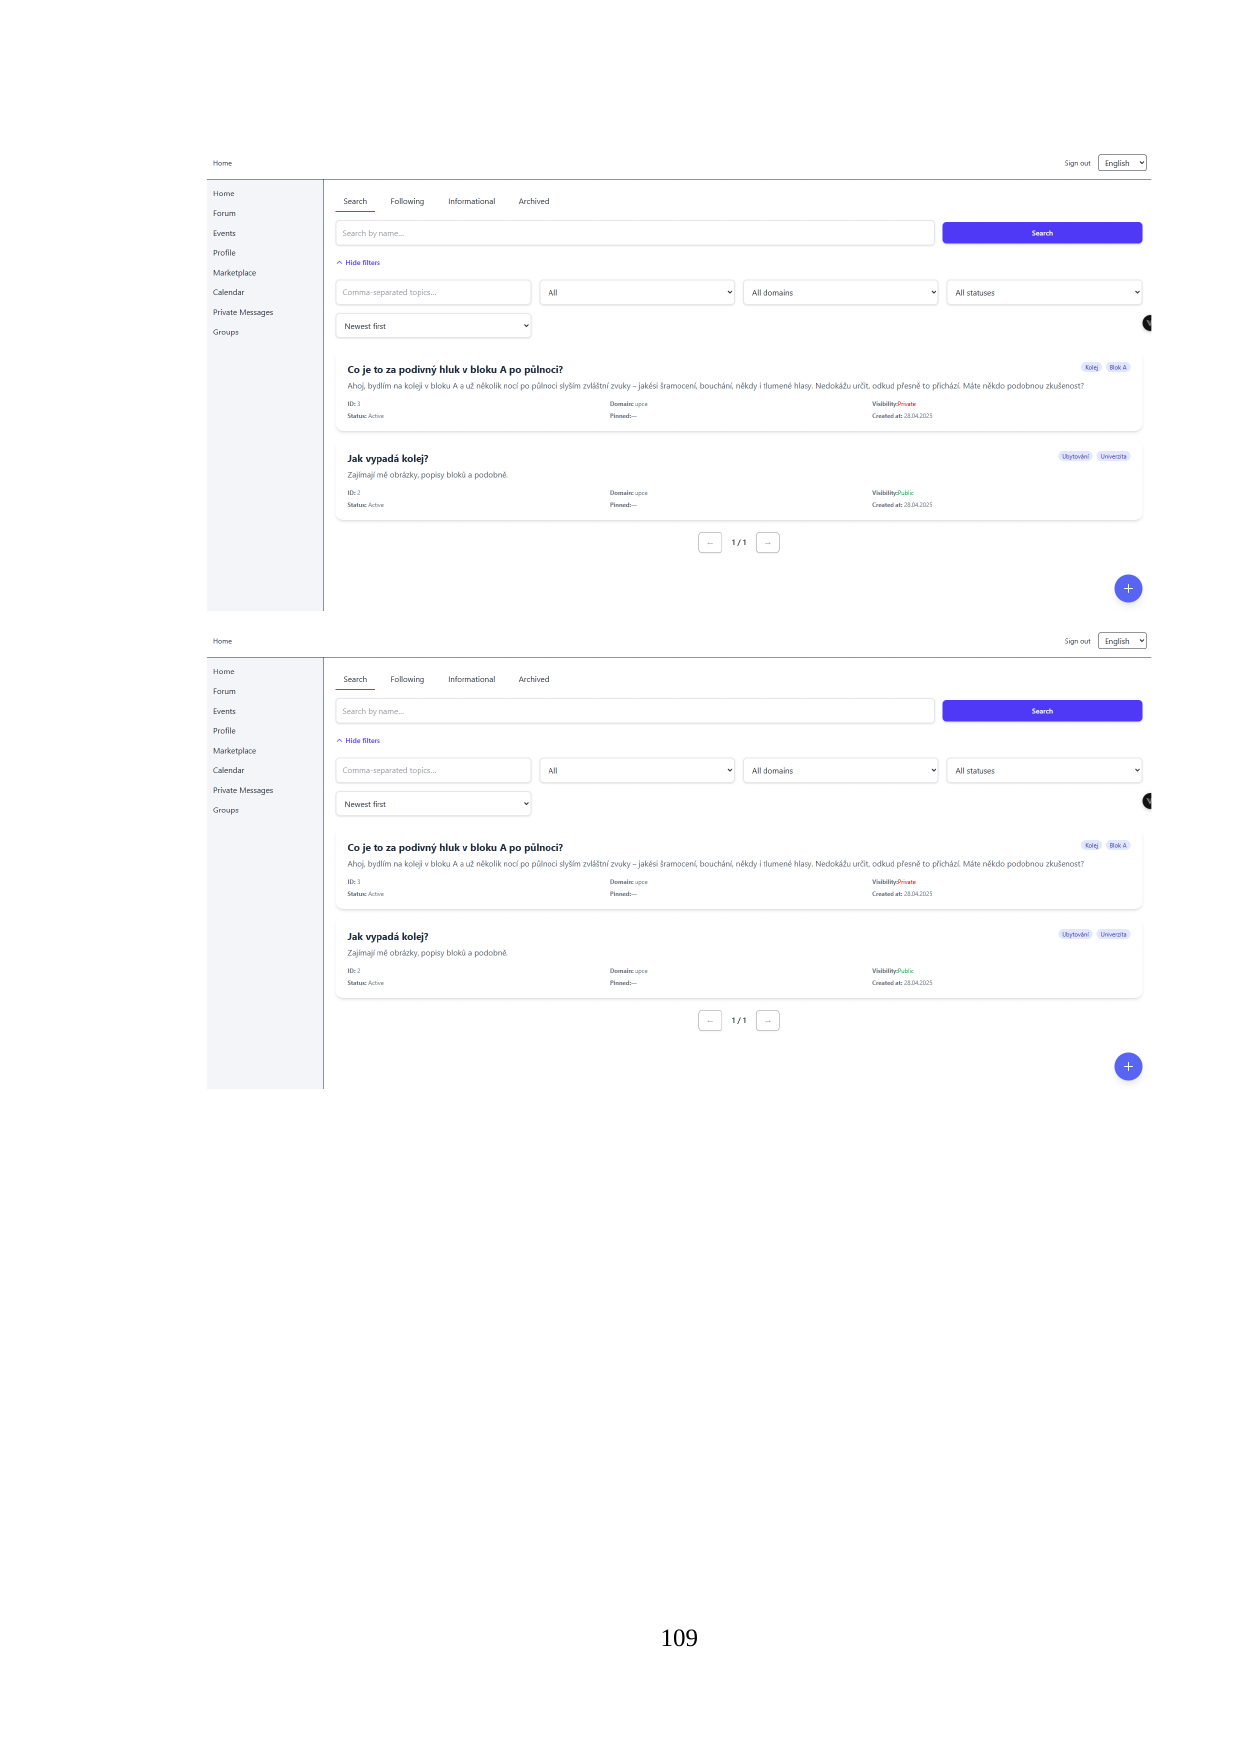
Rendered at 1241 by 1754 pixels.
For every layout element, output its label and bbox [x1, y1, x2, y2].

picture [206, 147, 1152, 611]
picture [206, 625, 1152, 1089]
